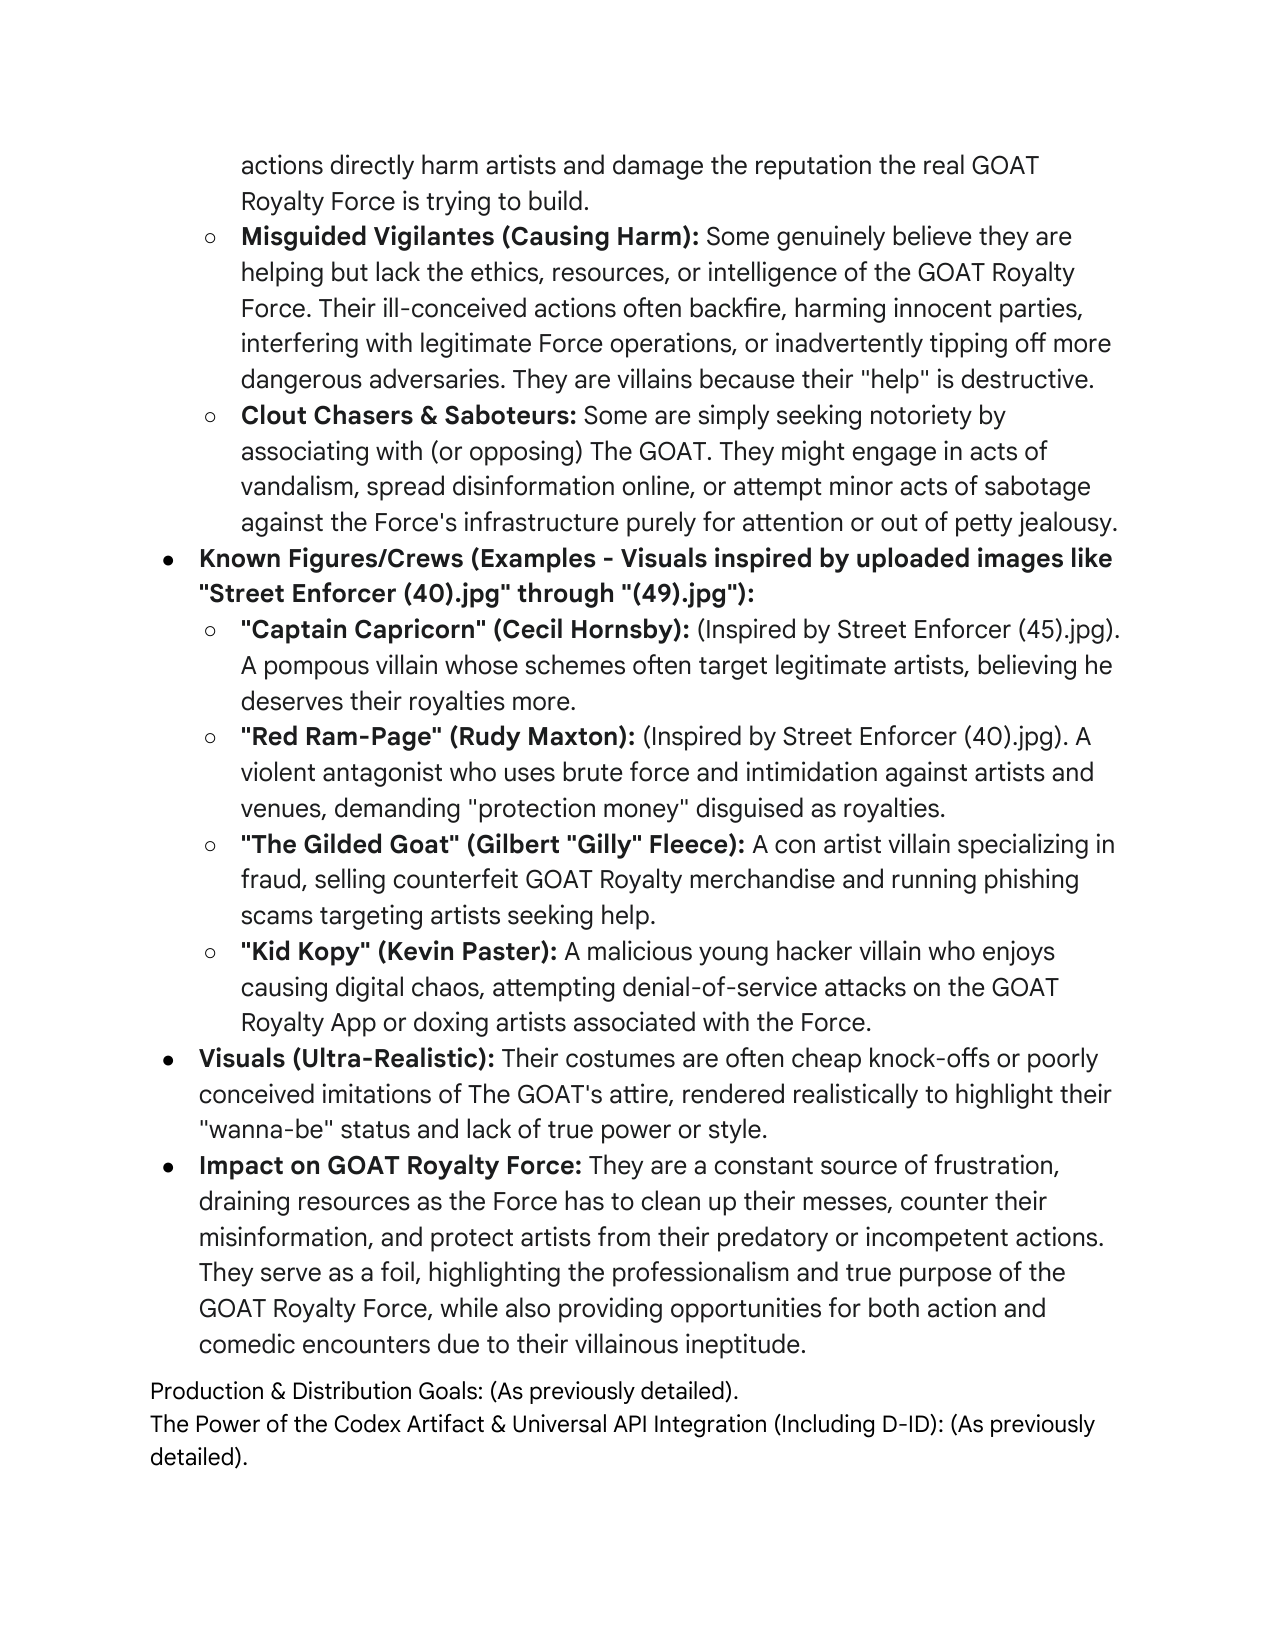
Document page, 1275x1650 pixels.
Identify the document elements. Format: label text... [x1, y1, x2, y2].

text Production & Distribution Goals: (As previously detailed). [150, 1377, 1125, 1406]
list Visuals (Ultra-Realistic): Their costumes are often cheap knock-offs or poorly conceived imitations of The GOAT's attire, rendered realistically to highlight their "wanna-be" status and lack of true power or style. [161, 1043, 1125, 1146]
list "Kid Kopy" (Kevin Paster): A malicious young hacker villain who enjoys causing digital chaos, attempting denial-of-service attacks on the GOAT Royalty App or doxing artists associated with the Force. [203, 936, 1125, 1039]
list Clout Chasers & Saboteurs: Some are simply seeking notoriety by associating with (or opposing) The GOAT. They might engage in acts of vandalism, spread disinformation online, or attempt minor acts of sabotage against the Force's infrastructure purely for attention or out of petty jealousy. [203, 400, 1125, 539]
list "Captain Capricorn" (Cecil Hornsby): (Inspired by Street Enforcer (45).jpg). A pompous villain whose schemes often target legitimate artists, believing he deserves their royalties more. [203, 614, 1125, 717]
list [203, 150, 1125, 217]
list Known Figures/Crews (Examples - Visuals inspired by uploaded images like "Street Enforcer (40).jpg" through "(49).jpg"): [161, 543, 1125, 610]
list "Red Ram-Page" (Rudy Maxton): (Inspired by Street Enforcer (40).jpg). A violent antagonist who uses brute force and intimidation against artists and venues, demanding "protection money" disguised as royalties. [203, 722, 1125, 824]
list Impact on GOAT Royalty Force: They are a constant source of frustration, draining resources as the Force has to clean up their messes, counter their misinformation, and protect artists from their predatory or incompetent actions. They serve as a foil, highlighting the professionalism and true purpose of the GOAT Royalty Force, while also providing opportunities for both action and comedic encounters due to their villainous ineptitude. [161, 1150, 1125, 1360]
text The Power of the Codex Artifact & Universal API Integration (Including D-ID): (As previously detailed). [150, 1410, 1125, 1471]
list "The Gilded Goat" (Gilbert "Gilly" Fleece): A con artist villain specializing in fraud, selling counterfeit GOAT Royalty merchandise and running phishing scams targeting artists seeking help. [203, 829, 1125, 932]
list Misguided Vigilantes (Causing Harm): Some genuinely believe they are helping but lack the ethics, resources, or intelligence of the GOAT Royalty Force. Their ill-conceived actions often backfire, harming innocent parties, interfering with legitimate Force operations, or inadvertently tipping off more dangerous adversaries. They are villains because their "help" is destructive. [203, 221, 1125, 396]
